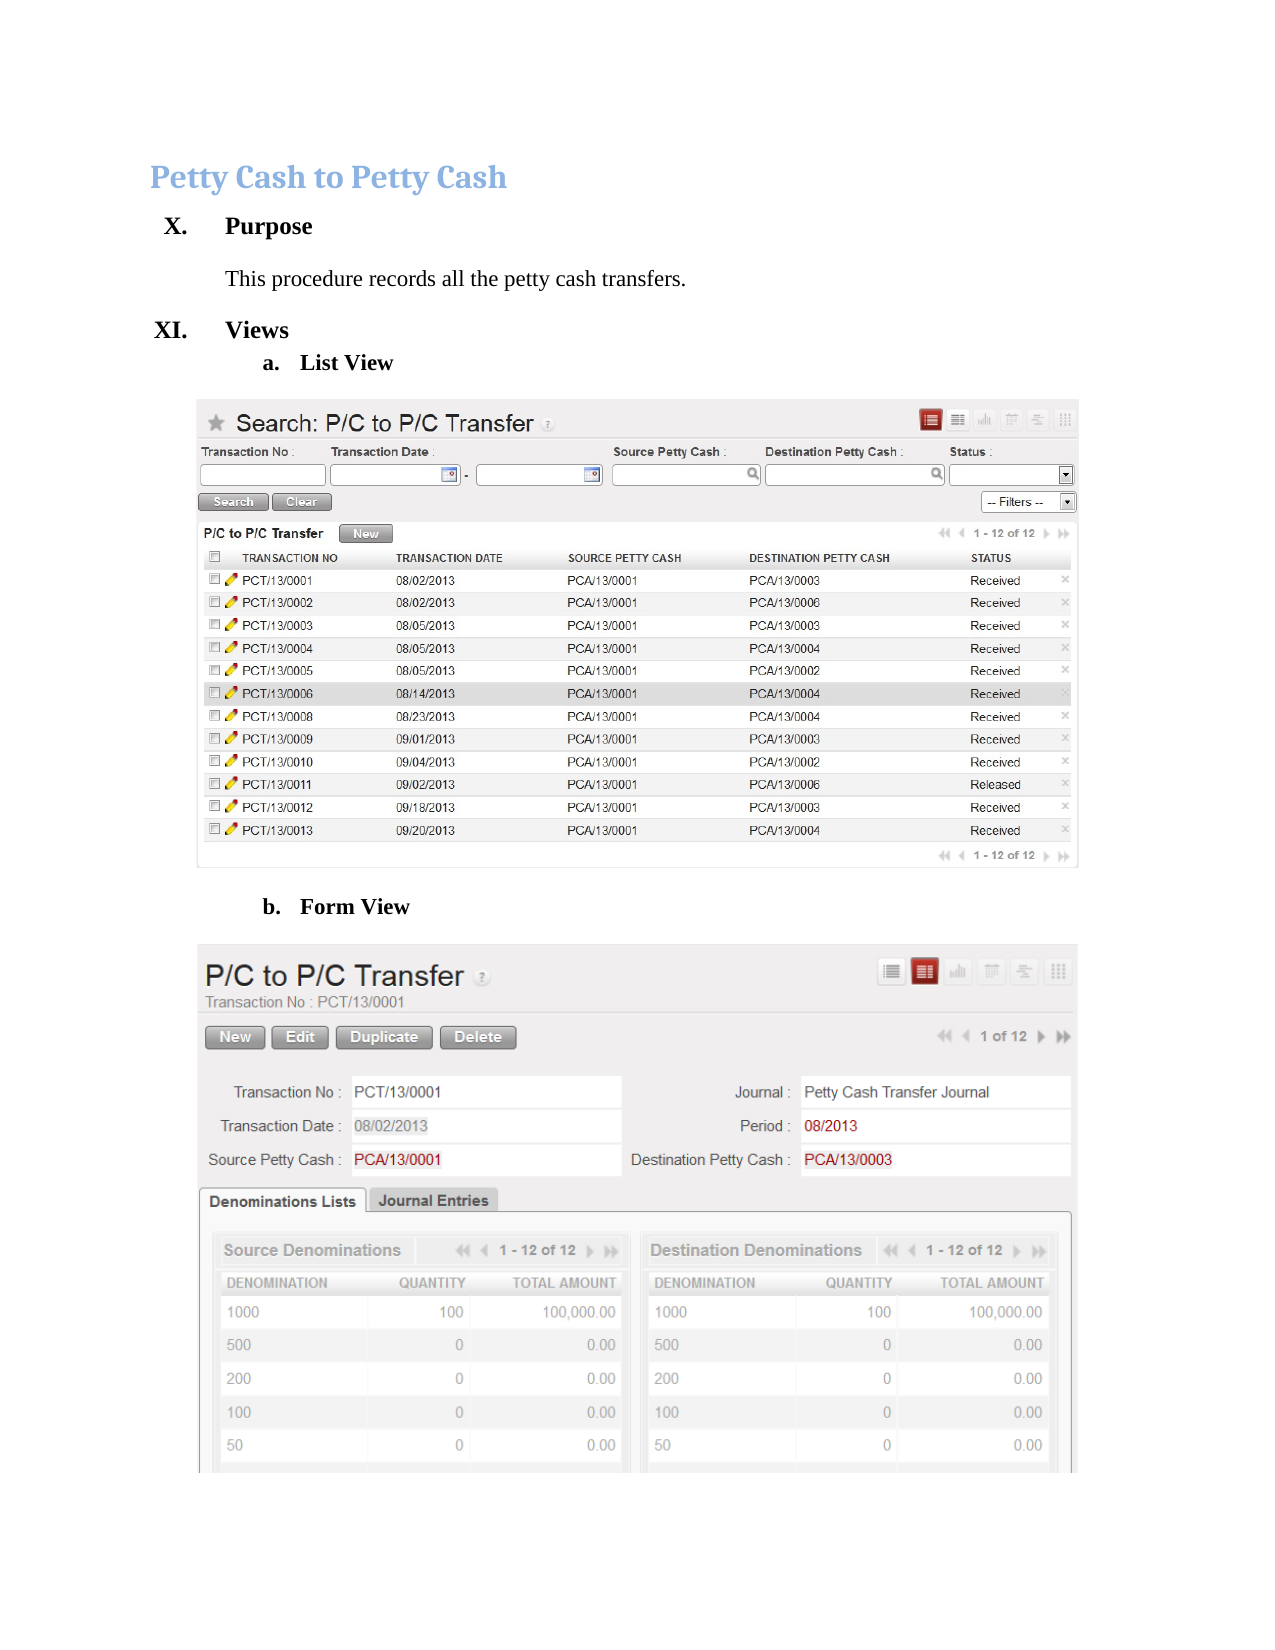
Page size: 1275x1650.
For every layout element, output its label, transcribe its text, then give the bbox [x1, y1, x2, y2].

list Views [187, 316, 1125, 344]
list Purpose [187, 211, 1125, 239]
subtitle Petty Cash to Petty Cash [150, 158, 1125, 197]
picture [197, 944, 1078, 1473]
picture [196, 399, 1079, 868]
text This procedure records all the petty cash transfers. [225, 264, 1125, 291]
list List View [262, 349, 1125, 375]
list Form View [262, 893, 1125, 919]
